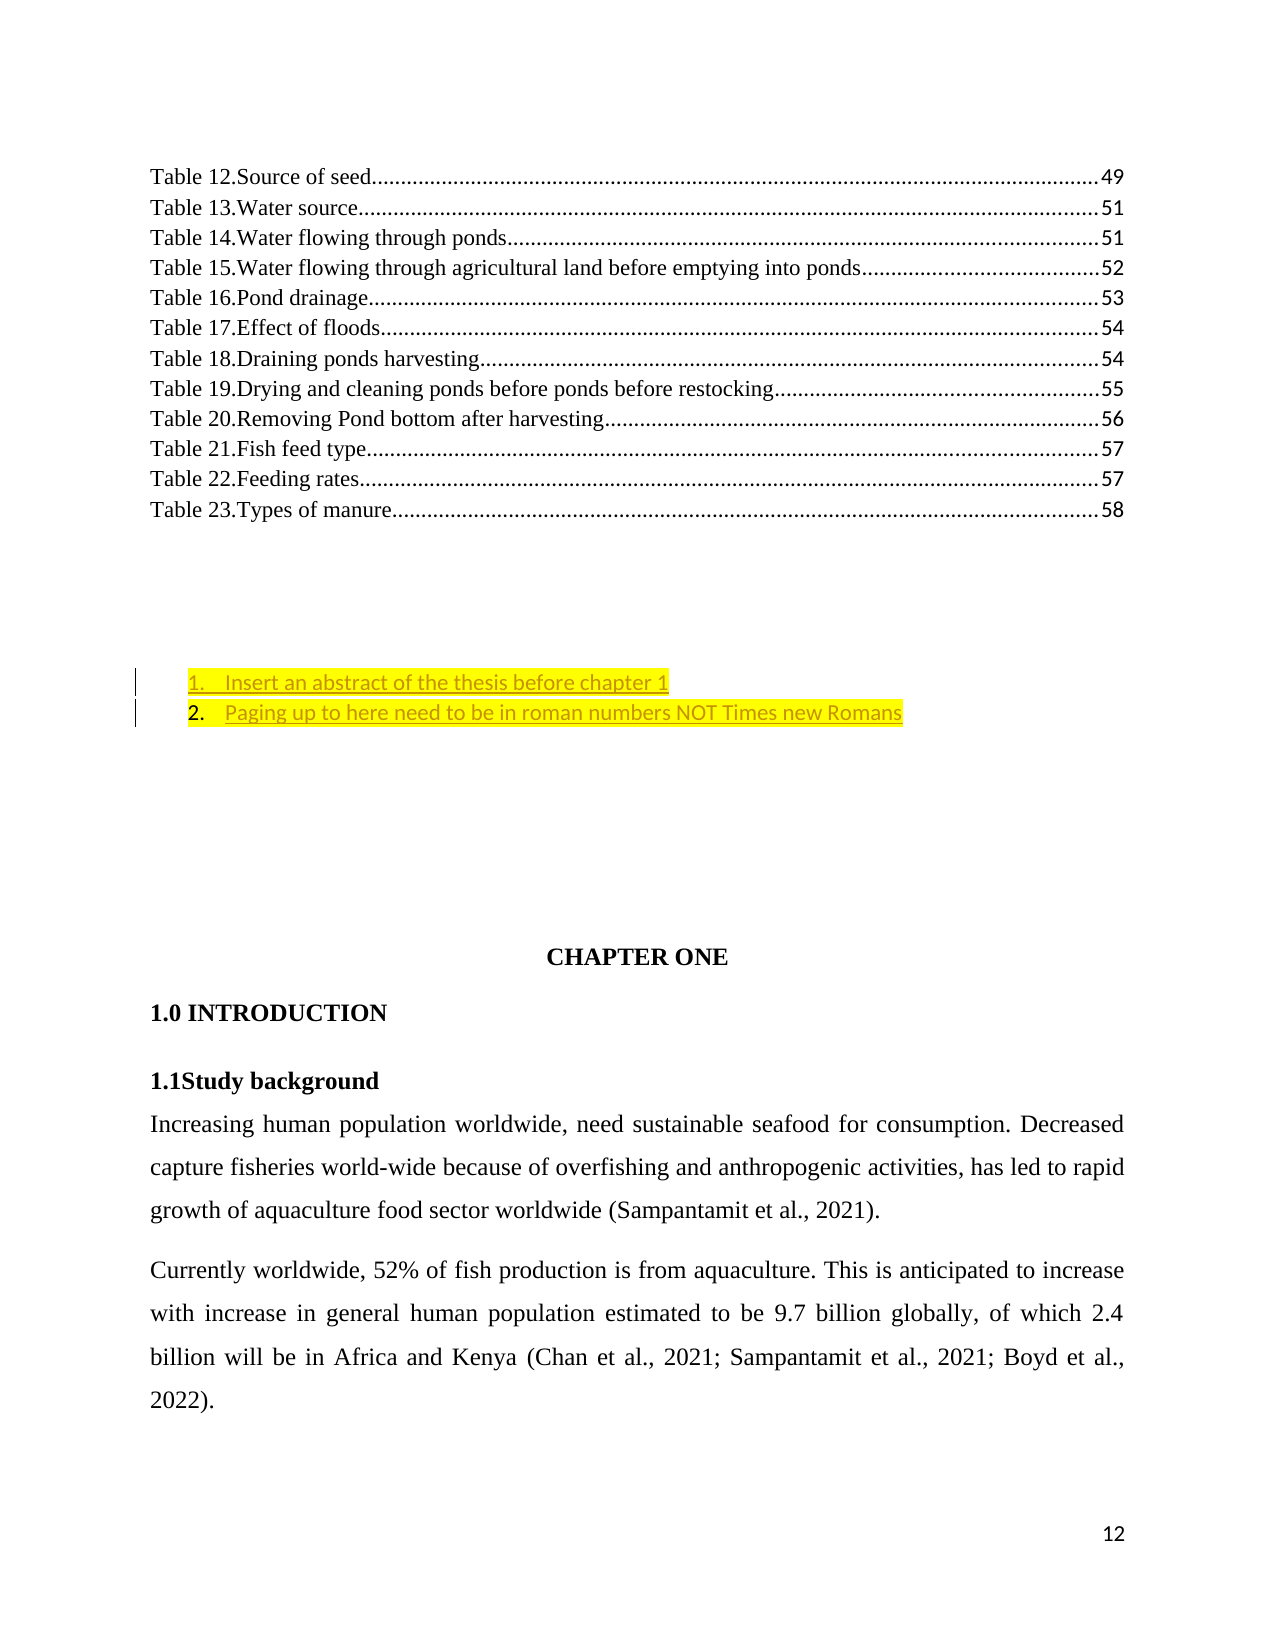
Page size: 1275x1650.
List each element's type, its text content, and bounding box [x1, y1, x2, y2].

text Table 17.Effect of floods 54 [150, 313, 1125, 342]
text Table 12.Source of seed 49 [150, 162, 1125, 191]
text Table 20.Removing Pond bottom after harvesting 56 [150, 404, 1125, 432]
text Table 21.Fish feed type 57 [150, 434, 1125, 462]
text Currently worldwide, 52% of fish production is from aquaculture. This is anticipated to increase with increase in general human population estimated to be 9.7 billion globally, of which 2.4 billion will be in Africa and Kenya . [150, 1255, 1125, 1413]
text Table 16.Pond drainage 53 [150, 283, 1125, 311]
subtitle CHAPTER ONE [150, 942, 1125, 971]
text Table 15.Water flowing through agricultural land before emptying into ponds 52 [150, 253, 1125, 281]
subtitle 1.0 INTRODUCTION [150, 998, 1125, 1027]
text Table 22.Feeding rates 57 [150, 464, 1125, 493]
text Table 14.Water flowing through ponds 51 [150, 223, 1125, 251]
text Increasing human population worldwide, need sustainable seafood for consumption. Decreased capture fisheries world-wide because of overfishing and anthropogenic activities, has led to rapid growth of aquaculture food sector worldwide . [150, 1109, 1125, 1224]
text Table 23.Types of manure 58 [150, 495, 1125, 523]
text Table 19.Drying and cleaning ponds before ponds before restocking 55 [150, 374, 1125, 402]
text Table 13.Water source 51 [150, 193, 1125, 221]
text Table 18.Draining ponds harvesting 54 [150, 344, 1125, 372]
subtitle 1.1Study background [150, 1066, 1125, 1095]
